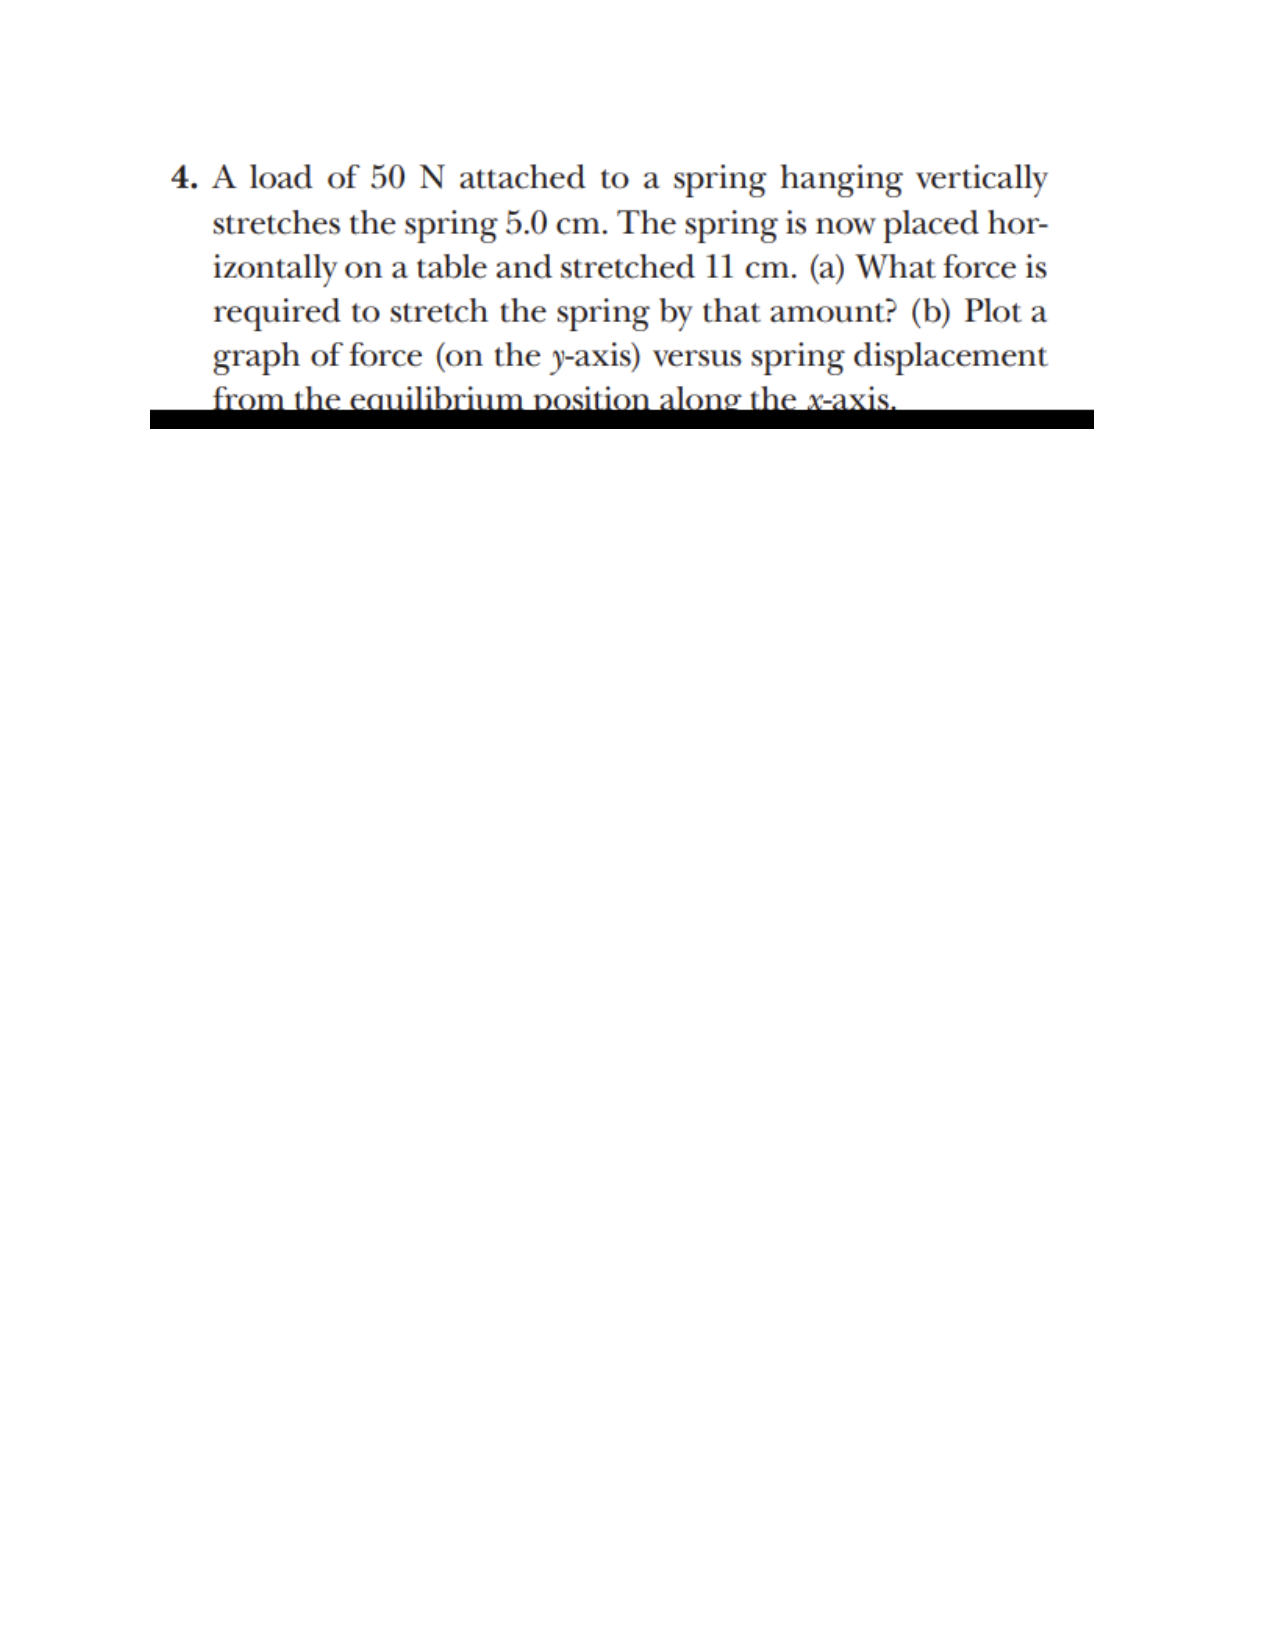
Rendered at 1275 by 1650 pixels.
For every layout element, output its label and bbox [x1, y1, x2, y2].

picture [150, 150, 1094, 429]
